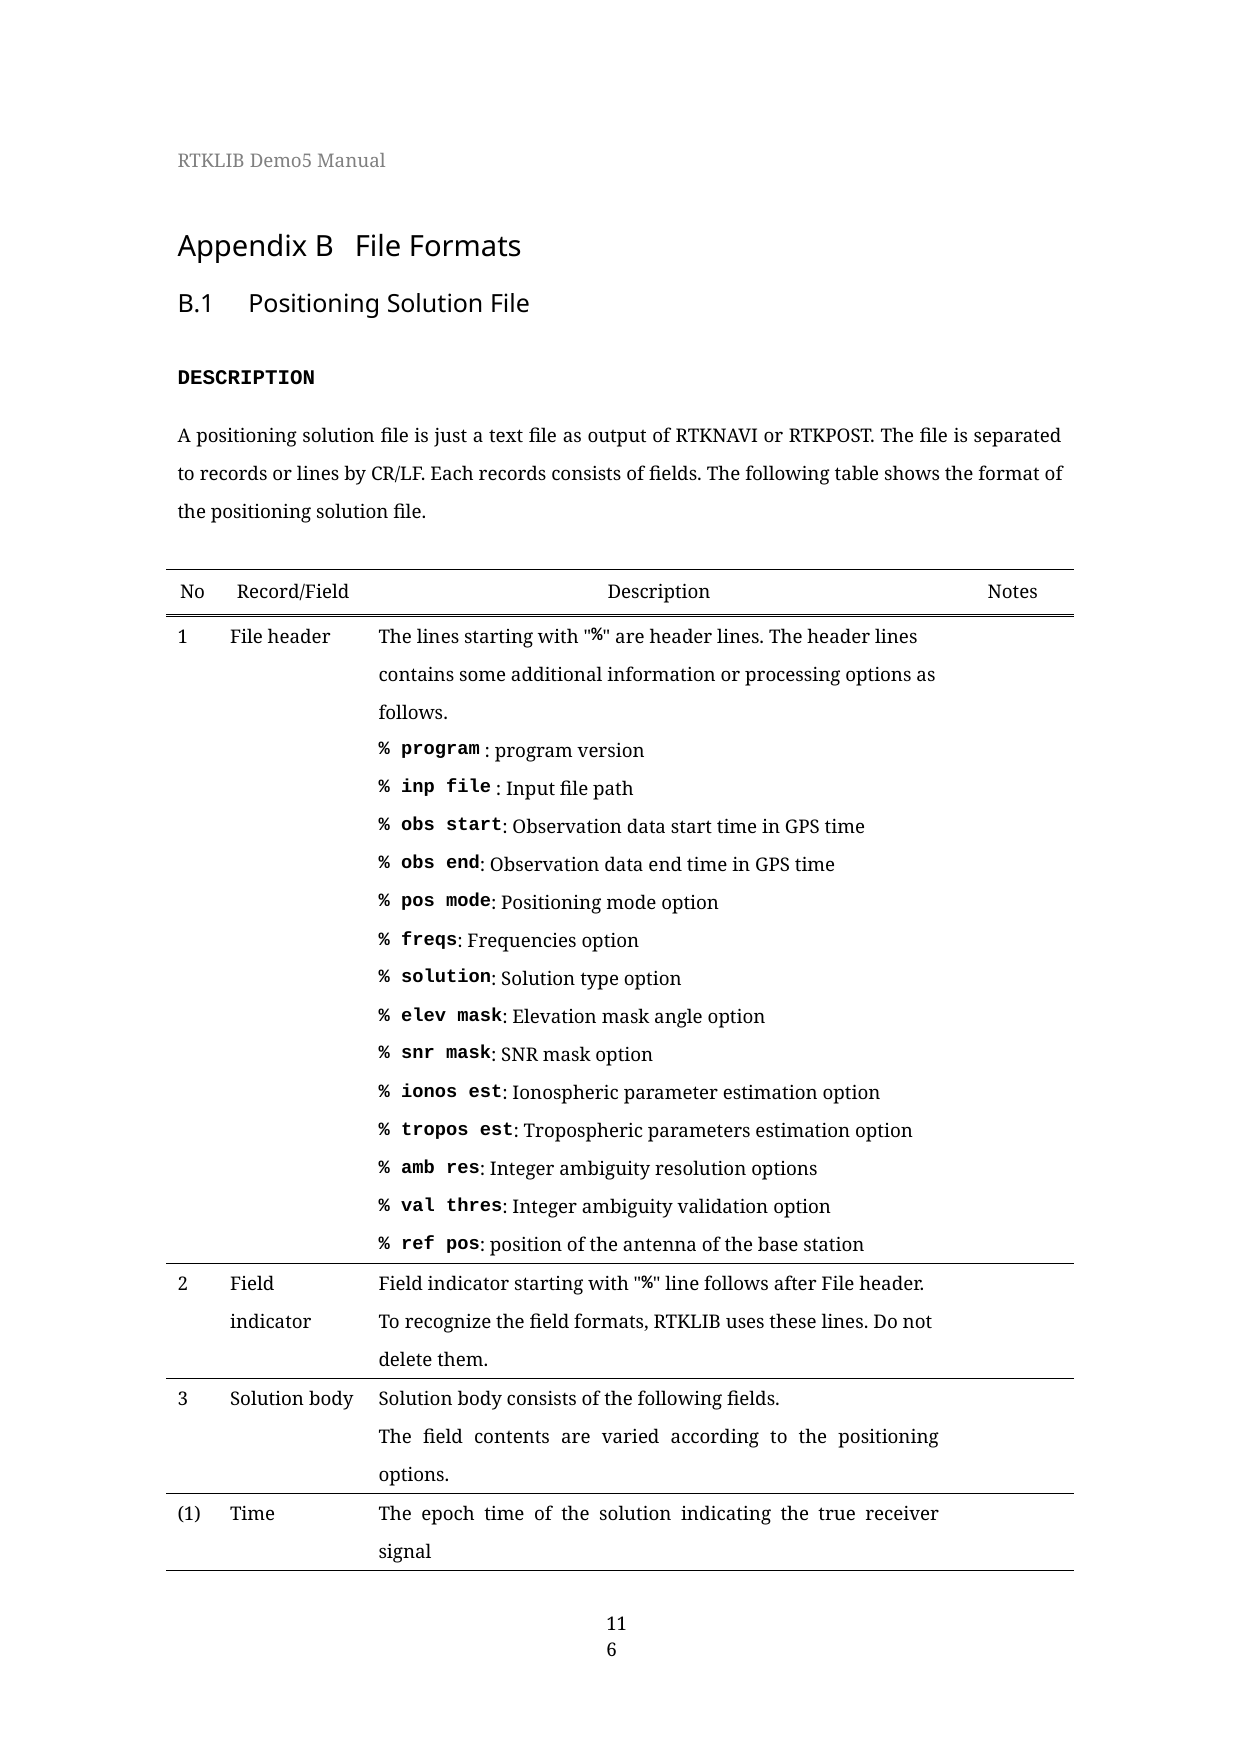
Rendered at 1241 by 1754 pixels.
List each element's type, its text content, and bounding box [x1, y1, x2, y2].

text A positioning solution file is just a text file as output of RTKNAVI or RTKPOST. The file is separated to records or lines by CR/LF. Each records consists of fields. The following table shows the format of the positioning solution file. [177, 416, 1063, 530]
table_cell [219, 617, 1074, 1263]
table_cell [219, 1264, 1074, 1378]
subtitle B.1 Positioning Solution File [177, 283, 1063, 321]
text DESCRIPTION [177, 359, 1063, 397]
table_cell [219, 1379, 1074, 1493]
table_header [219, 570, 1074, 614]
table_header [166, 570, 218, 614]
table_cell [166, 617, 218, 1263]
subtitle Appendix B File Formats [177, 207, 1063, 283]
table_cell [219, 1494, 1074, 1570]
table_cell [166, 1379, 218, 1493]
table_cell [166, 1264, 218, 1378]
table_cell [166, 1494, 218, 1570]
